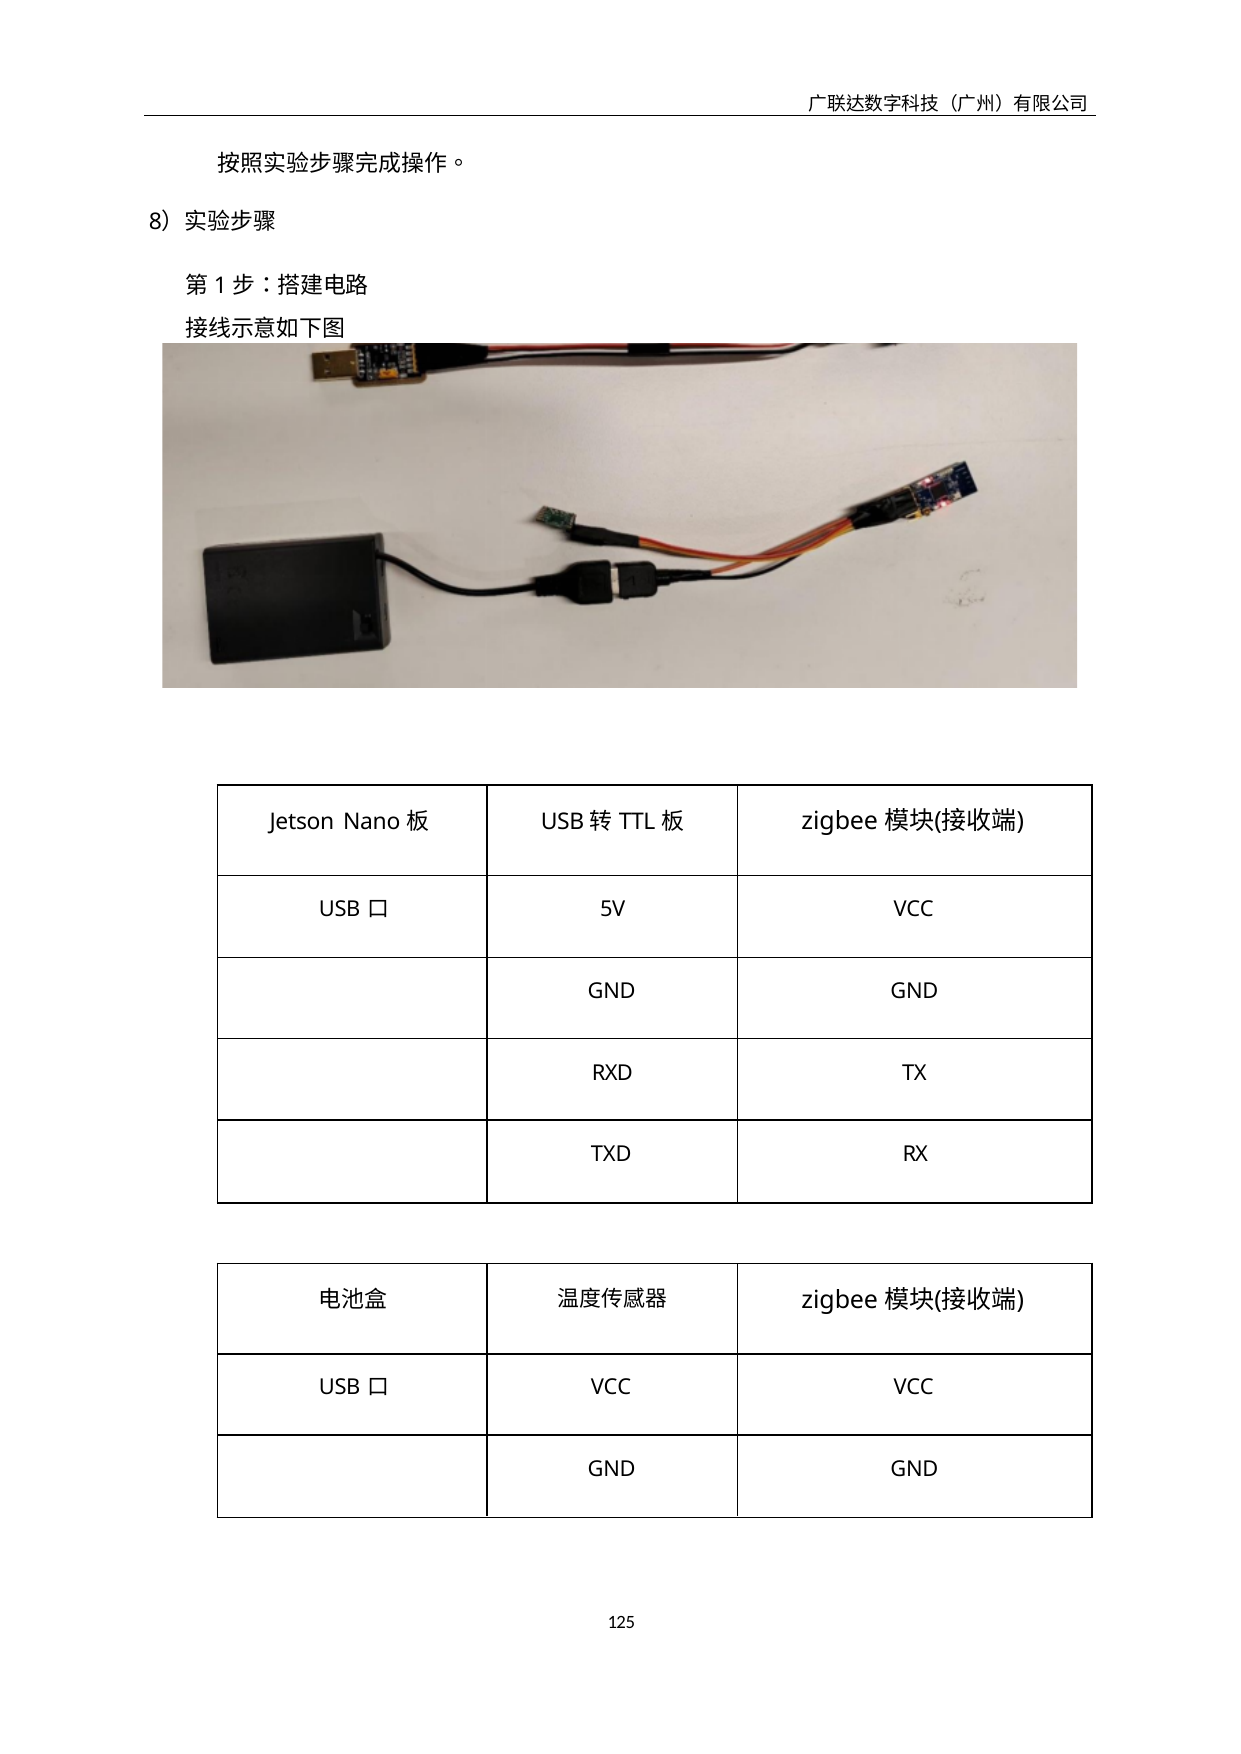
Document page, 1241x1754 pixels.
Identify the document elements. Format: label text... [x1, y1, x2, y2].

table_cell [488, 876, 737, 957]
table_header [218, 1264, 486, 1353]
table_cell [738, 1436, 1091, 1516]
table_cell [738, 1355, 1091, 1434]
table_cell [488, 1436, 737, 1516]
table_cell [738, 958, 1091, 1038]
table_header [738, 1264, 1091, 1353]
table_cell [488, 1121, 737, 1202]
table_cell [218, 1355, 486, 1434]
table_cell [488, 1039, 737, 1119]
text 第 1 步：搭建电路接线示意如下图 [185, 269, 371, 343]
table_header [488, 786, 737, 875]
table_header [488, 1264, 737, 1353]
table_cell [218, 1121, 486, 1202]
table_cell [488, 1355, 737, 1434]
picture [162, 343, 1078, 688]
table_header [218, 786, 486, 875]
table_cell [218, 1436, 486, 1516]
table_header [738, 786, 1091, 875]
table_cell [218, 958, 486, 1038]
text 8）实验步骤 [148, 210, 1096, 235]
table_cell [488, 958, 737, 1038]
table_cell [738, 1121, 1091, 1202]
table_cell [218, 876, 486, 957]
text 按照实验步骤完成操作。 [218, 152, 1096, 177]
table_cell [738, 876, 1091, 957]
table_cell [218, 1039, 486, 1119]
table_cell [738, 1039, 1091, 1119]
